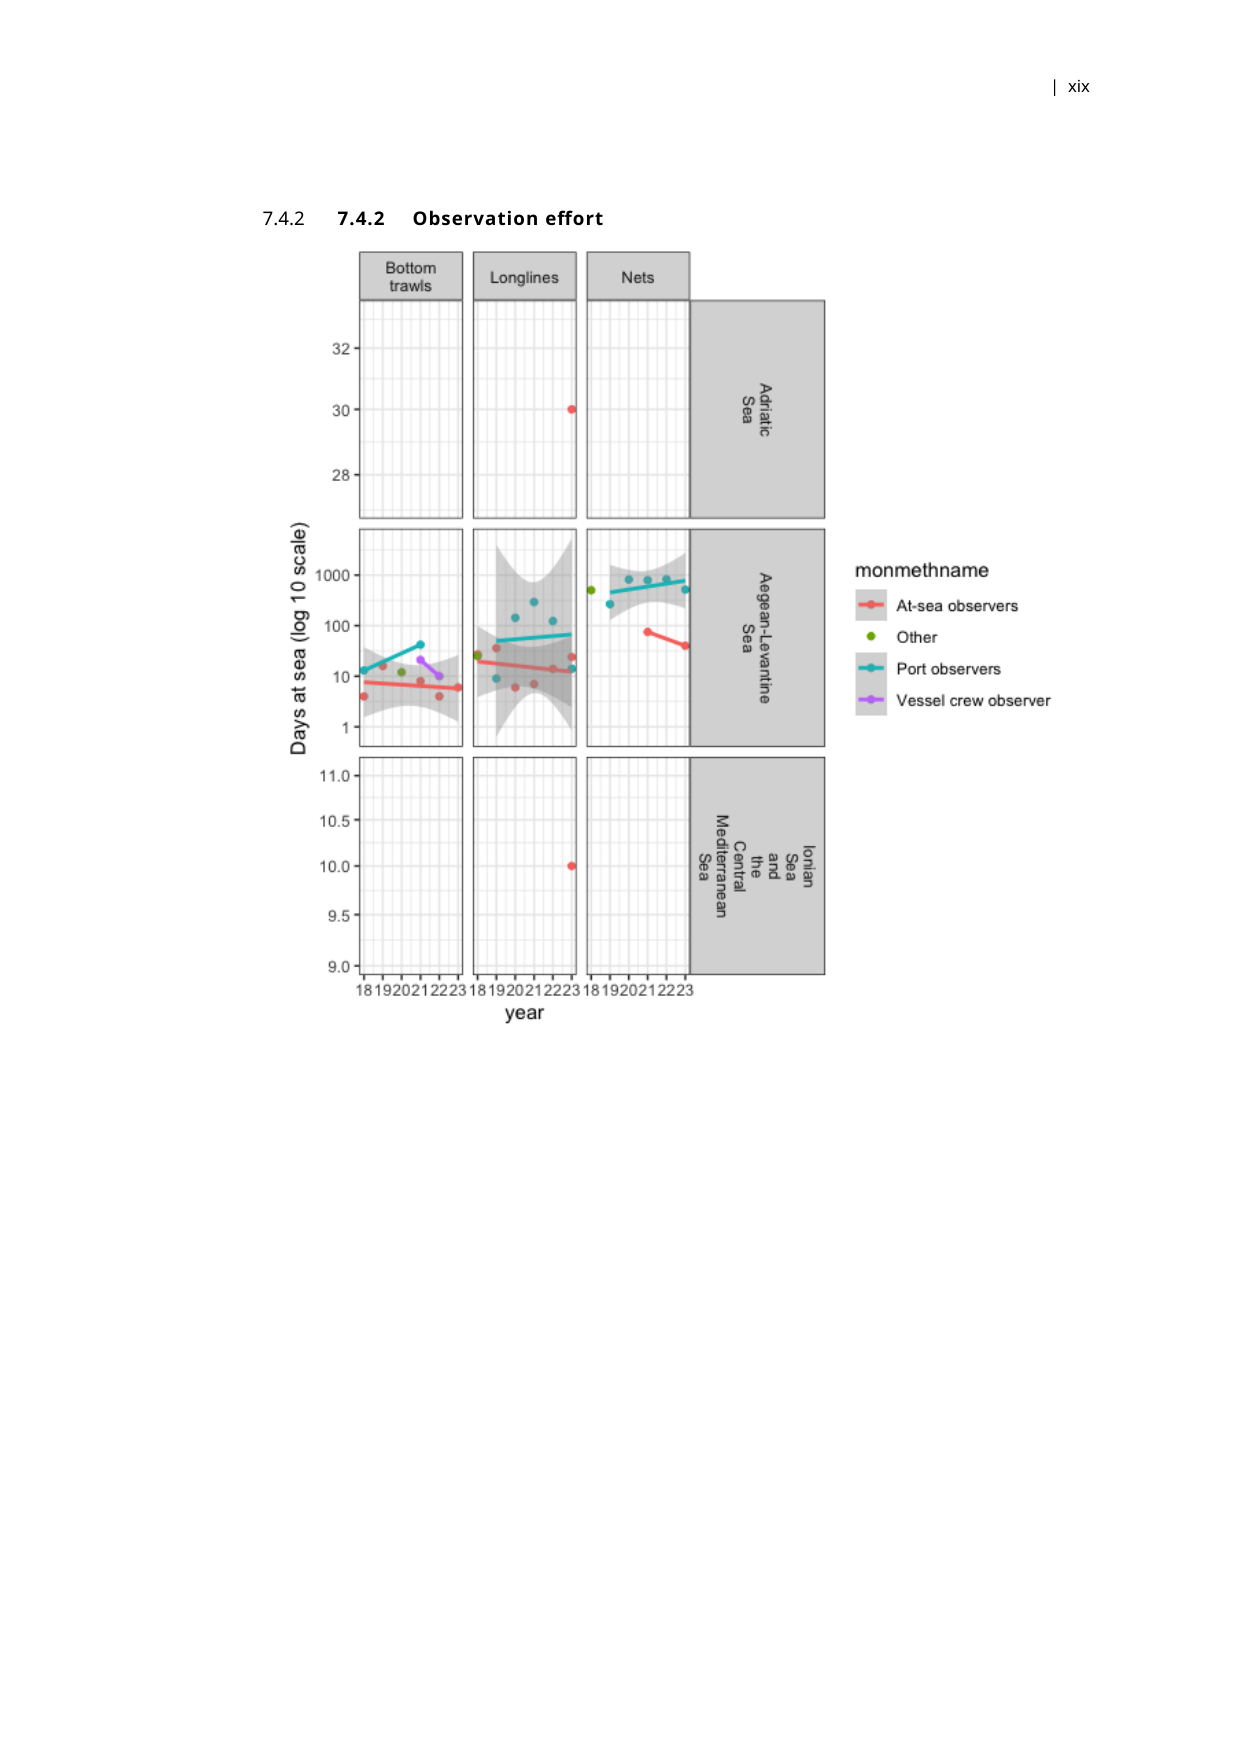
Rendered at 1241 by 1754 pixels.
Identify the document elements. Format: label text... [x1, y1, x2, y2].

picture [281, 243, 1071, 1033]
subtitle 7.4.2 Observation effort [262, 205, 1053, 231]
